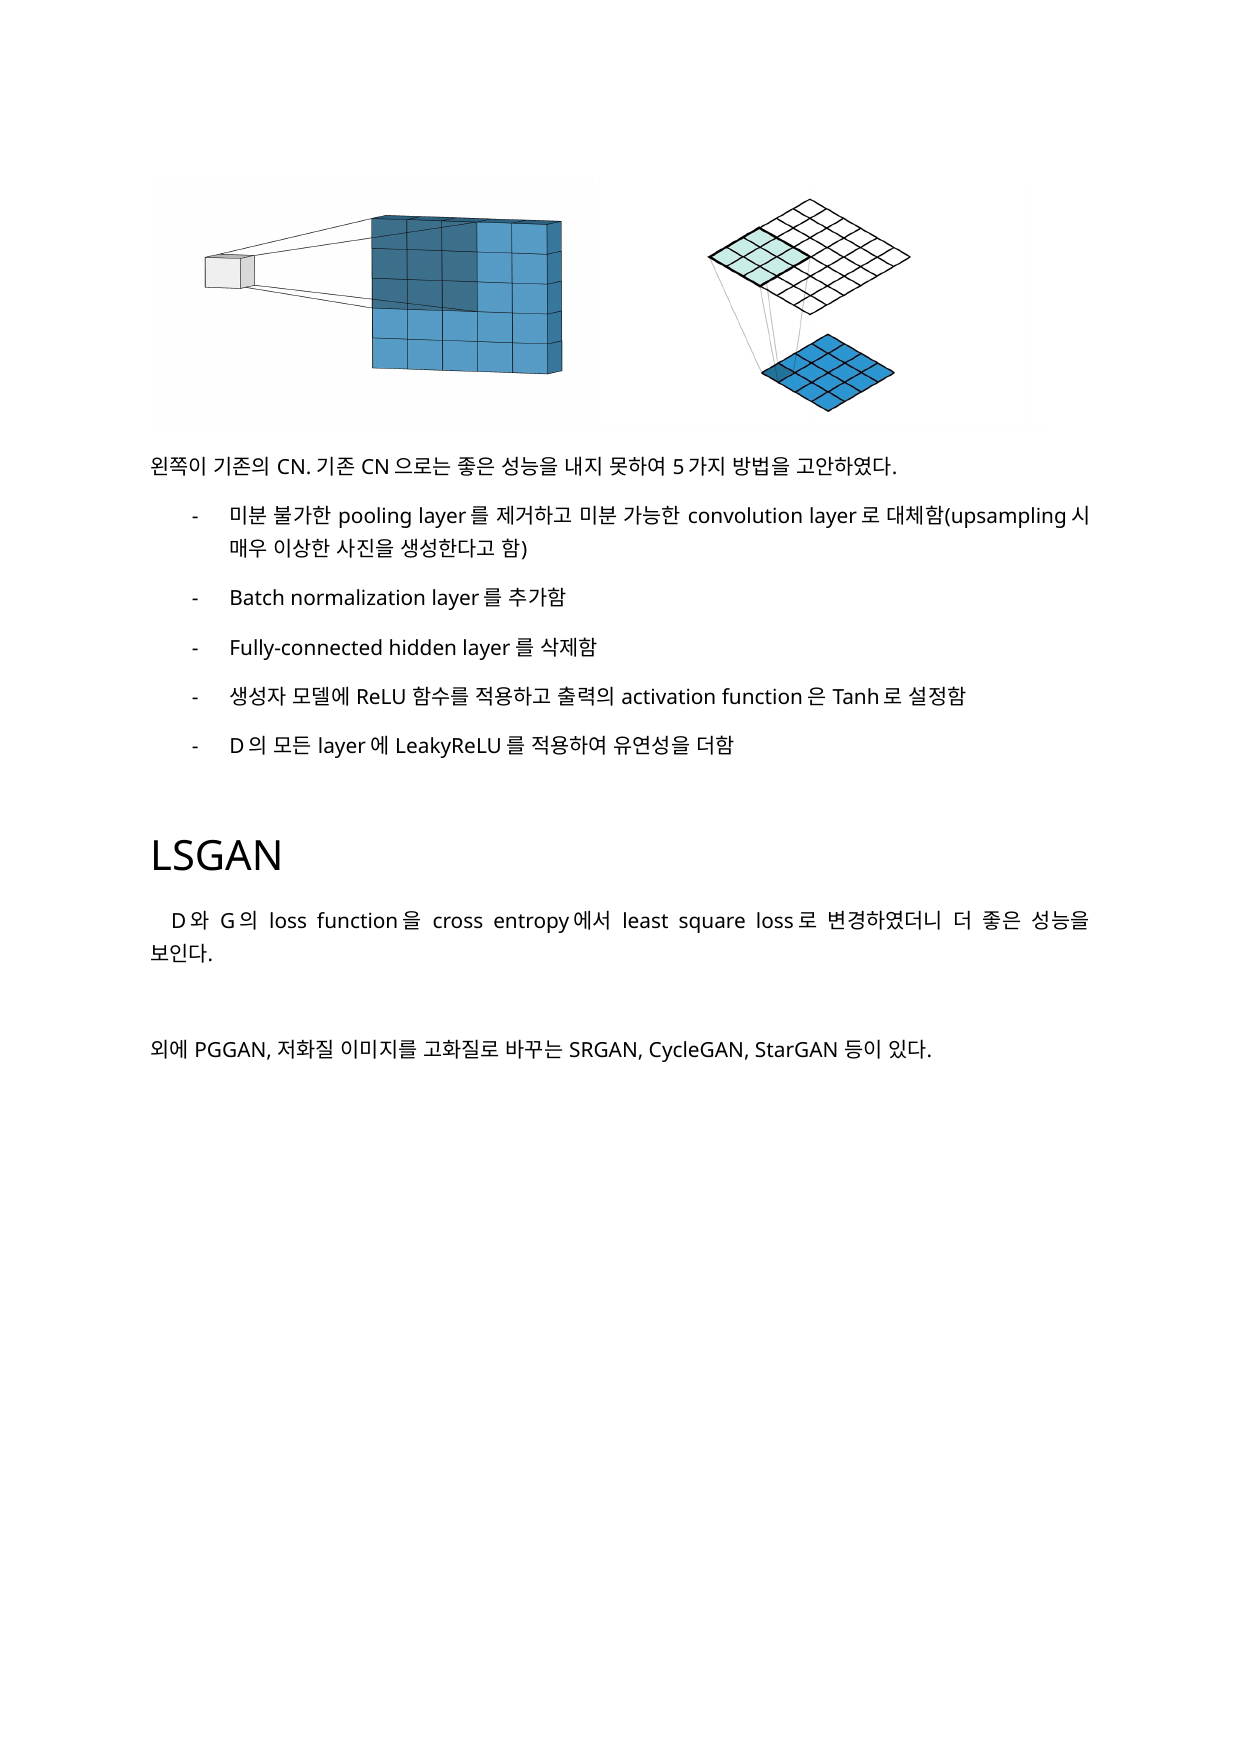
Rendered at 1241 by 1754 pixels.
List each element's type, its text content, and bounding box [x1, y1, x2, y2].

text 왼쪽이 기존의 CN. 기존 CN으로는 좋은 성능을 내지 못하여 5가지 방법을 고안하였다. [150, 450, 1090, 480]
text 외에 PGGAN, 저화질 이미지를 고화질로 바꾸는 SRGAN, CycleGAN, StarGAN 등이 있다. [150, 1033, 1090, 1064]
text D와 G의 loss function을 cross entropy에서 least square loss로 변경하였더니 더 좋은 성능을 보인다. [150, 904, 1090, 967]
text LSGAN [150, 826, 1090, 883]
list 생성자 모델에 ReLU 함수를 적용하고 출력의 activation function은 Tanh로 설정함 [192, 680, 1090, 711]
list Batch normalization layer를 추가함 [192, 581, 1090, 612]
list Fully-connected hidden layer를 삭제함 [192, 631, 1090, 661]
picture [150, 177, 1055, 432]
list 미분 불가한 pooling layer를 제거하고 미분 가능한 convolution layer로 대체함(upsampling시 매우 이상한 사진을 생성한다고 함) [192, 499, 1090, 562]
list D의 모든 layer에 LeakyReLU를 적용하여 유연성을 더함 [192, 729, 1090, 760]
